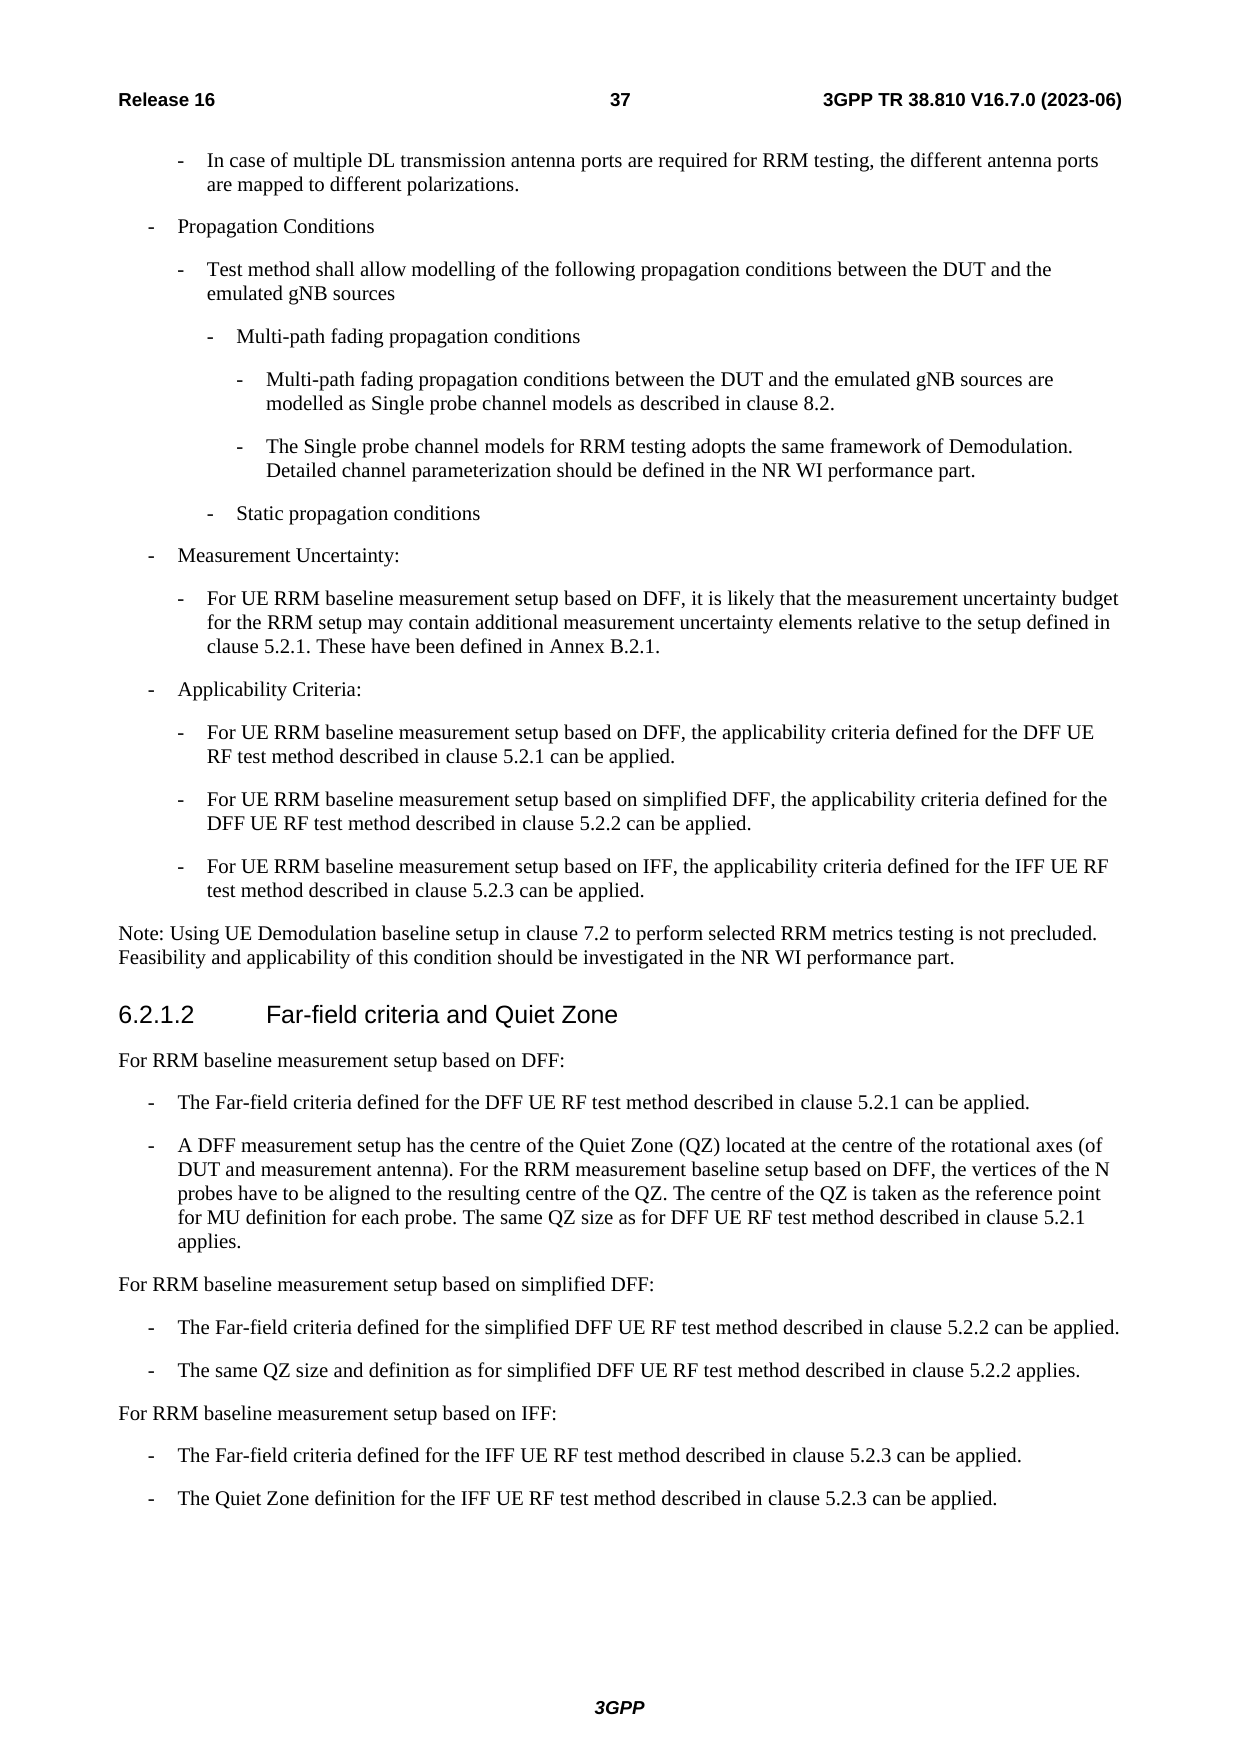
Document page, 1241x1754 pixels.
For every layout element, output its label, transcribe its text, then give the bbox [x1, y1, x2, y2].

text - For UE RRM baseline measurement setup based on DFF, it is likely that the measurement uncertainty budget for the RRM setup may contain additional measurement uncertainty elements relative to the setup defined in clause 5.2.1. These have been defined in Annex B.2.1. [177, 586, 1122, 658]
text - A DFF measurement setup has the centre of the Quiet Zone (QZ) located at the centre of the rotational axes (of DUT and measurement antenna). For the RRM measurement baseline setup based on DFF, the vertices of the N probes have to be aligned to the resulting centre of the QZ. The centre of the QZ is taken as the reference point for MU definition for each probe. The same QZ size as for DFF UE RF test method described in clause 5.2.1 applies. [148, 1133, 1122, 1253]
text - The Single probe channel models for RRM testing adopts the same framework of Demodulation. Detailed channel parameterization should be defined in the NR WI performance part. [236, 434, 1122, 482]
text - Propagation Conditions [148, 214, 1122, 238]
text - For UE RRM baseline measurement setup based on simplified DFF, the applicability criteria defined for the DFF UE RF test method described in clause 5.2.2 can be applied. [177, 787, 1122, 835]
text - Measurement Uncertainty: [148, 543, 1122, 567]
text - The Far-field criteria defined for the DFF UE RF test method described in clause 5.2.1 can be applied. [148, 1090, 1122, 1114]
text - Applicability Criteria: [148, 677, 1122, 701]
text - Multi-path fading propagation conditions between the DUT and the emulated gNB sources are modelled as Single probe channel models as described in clause 8.2. [236, 367, 1122, 415]
text - Static propagation conditions [207, 501, 1122, 525]
text - The Far-field criteria defined for the IFF UE RF test method described in clause 5.2.3 can be applied. [148, 1443, 1122, 1467]
text - The Far-field criteria defined for the simplified DFF UE RF test method described in clause 5.2.2 can be applied. [148, 1315, 1122, 1339]
text - The same QZ size and definition as for simplified DFF UE RF test method described in clause 5.2.2 applies. [148, 1358, 1122, 1382]
text - Test method shall allow modelling of the following propagation conditions between the DUT and the emulated gNB sources [177, 257, 1122, 305]
text Note: Using UE Demodulation baseline setup in clause 7.2 to perform selected RRM metrics testing is not precluded. Feasibility and applicability of this condition should be investigated in the NR WI performance part. [118, 921, 1122, 969]
text - For UE RRM baseline measurement setup based on DFF, the applicability criteria defined for the DFF UE RF test method described in clause 5.2.1 can be applied. [177, 720, 1122, 768]
text - In case of multiple DL transmission antenna ports are required for RRM testing, the different antenna ports are mapped to different polarizations. [177, 147, 1122, 196]
text For RRM baseline measurement setup based on IFF: [118, 1401, 1122, 1425]
text - For UE RRM baseline measurement setup based on IFF, the applicability criteria defined for the IFF UE RF test method described in clause 5.2.3 can be applied. [177, 854, 1122, 902]
text For RRM baseline measurement setup based on simplified DFF: [118, 1272, 1122, 1296]
text - Multi-path fading propagation conditions [207, 324, 1122, 348]
text For RRM baseline measurement setup based on DFF: [118, 1047, 1122, 1072]
text - The Quiet Zone definition for the IFF UE RF test method described in clause 5.2.3 can be applied. [148, 1486, 1122, 1510]
subtitle 6.2.1.2 Far-field criteria and Quiet Zone [118, 1000, 1122, 1029]
